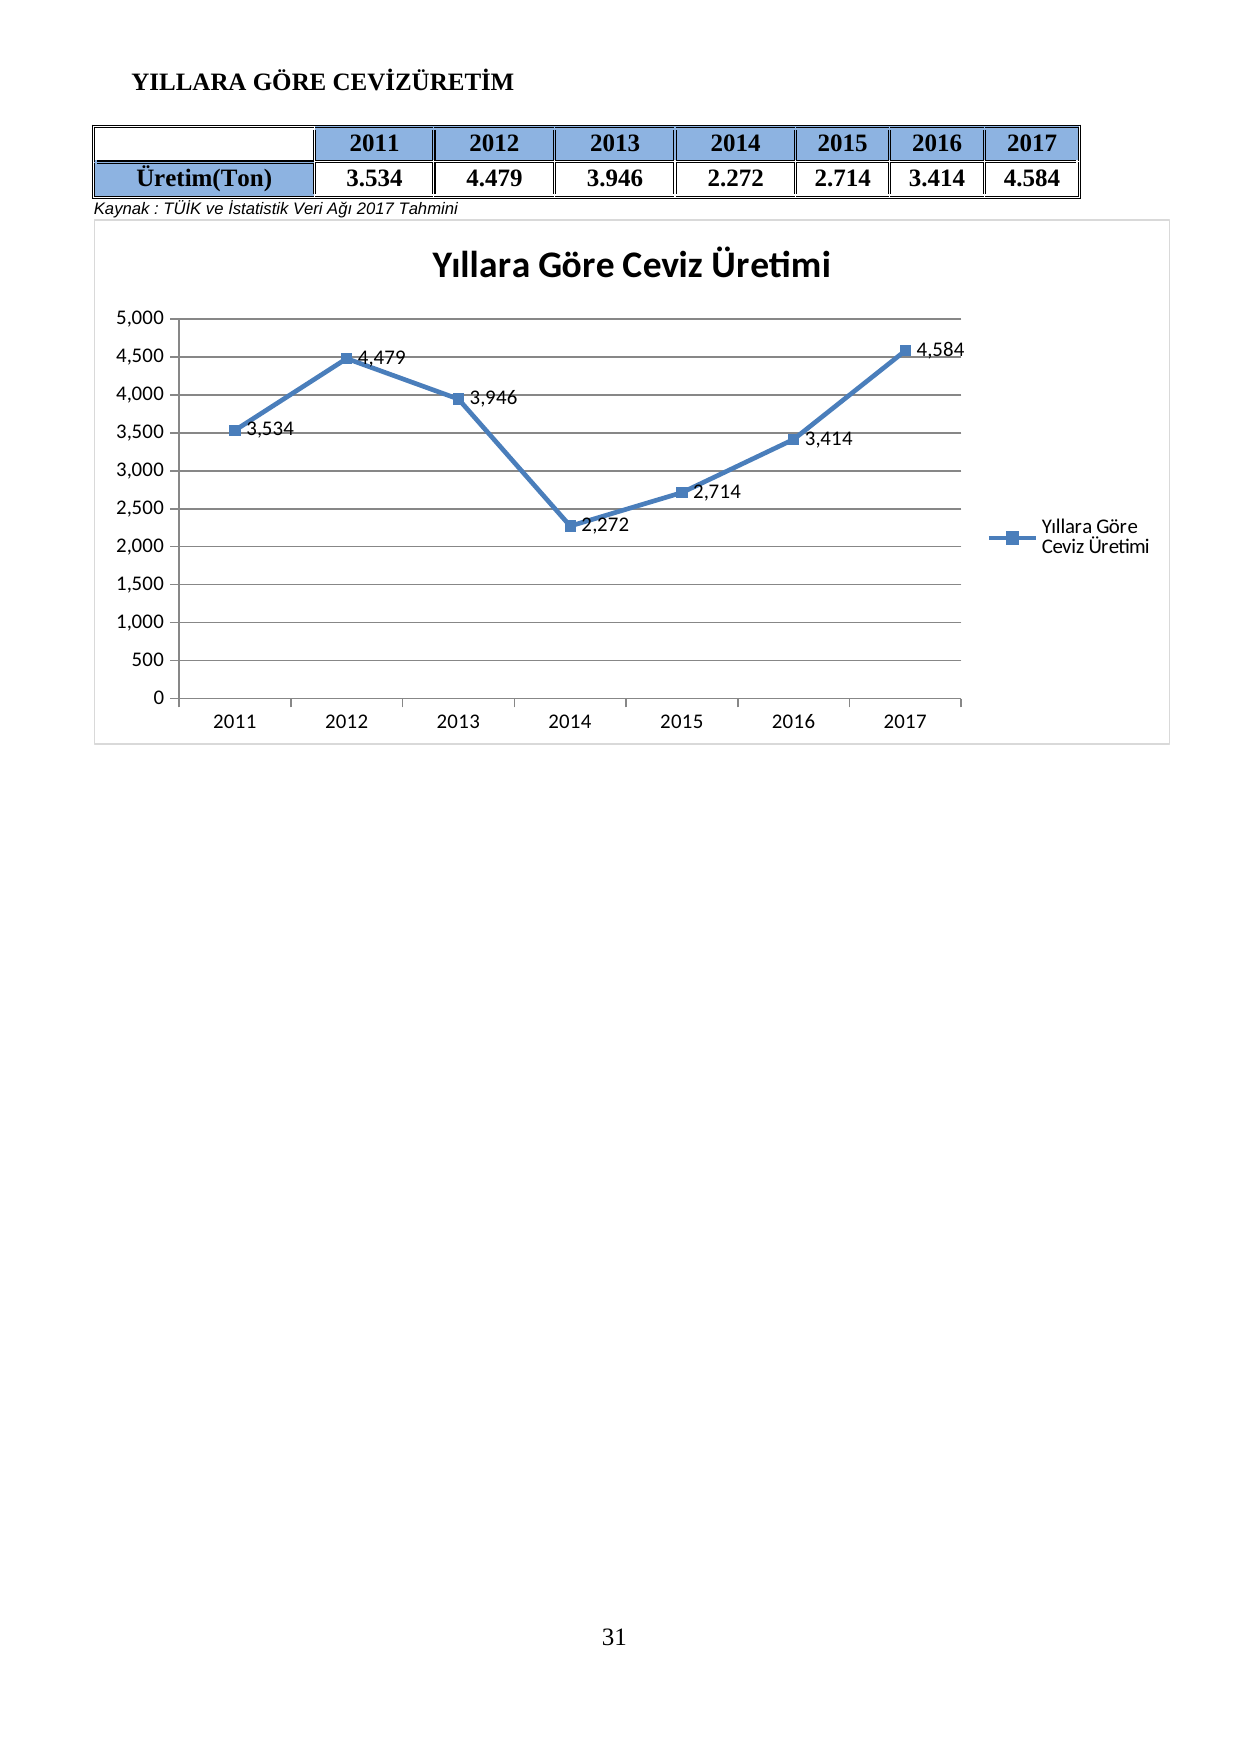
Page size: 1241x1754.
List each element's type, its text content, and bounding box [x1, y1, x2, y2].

list YILLARA GÖRE CEVİZÜRETİM [81, 67, 1140, 95]
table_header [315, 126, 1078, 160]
text Kaynak : TÜİK ve İstatistik Veri Ağı 2017 Tahmini [94, 199, 1140, 218]
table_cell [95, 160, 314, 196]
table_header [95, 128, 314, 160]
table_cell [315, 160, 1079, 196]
